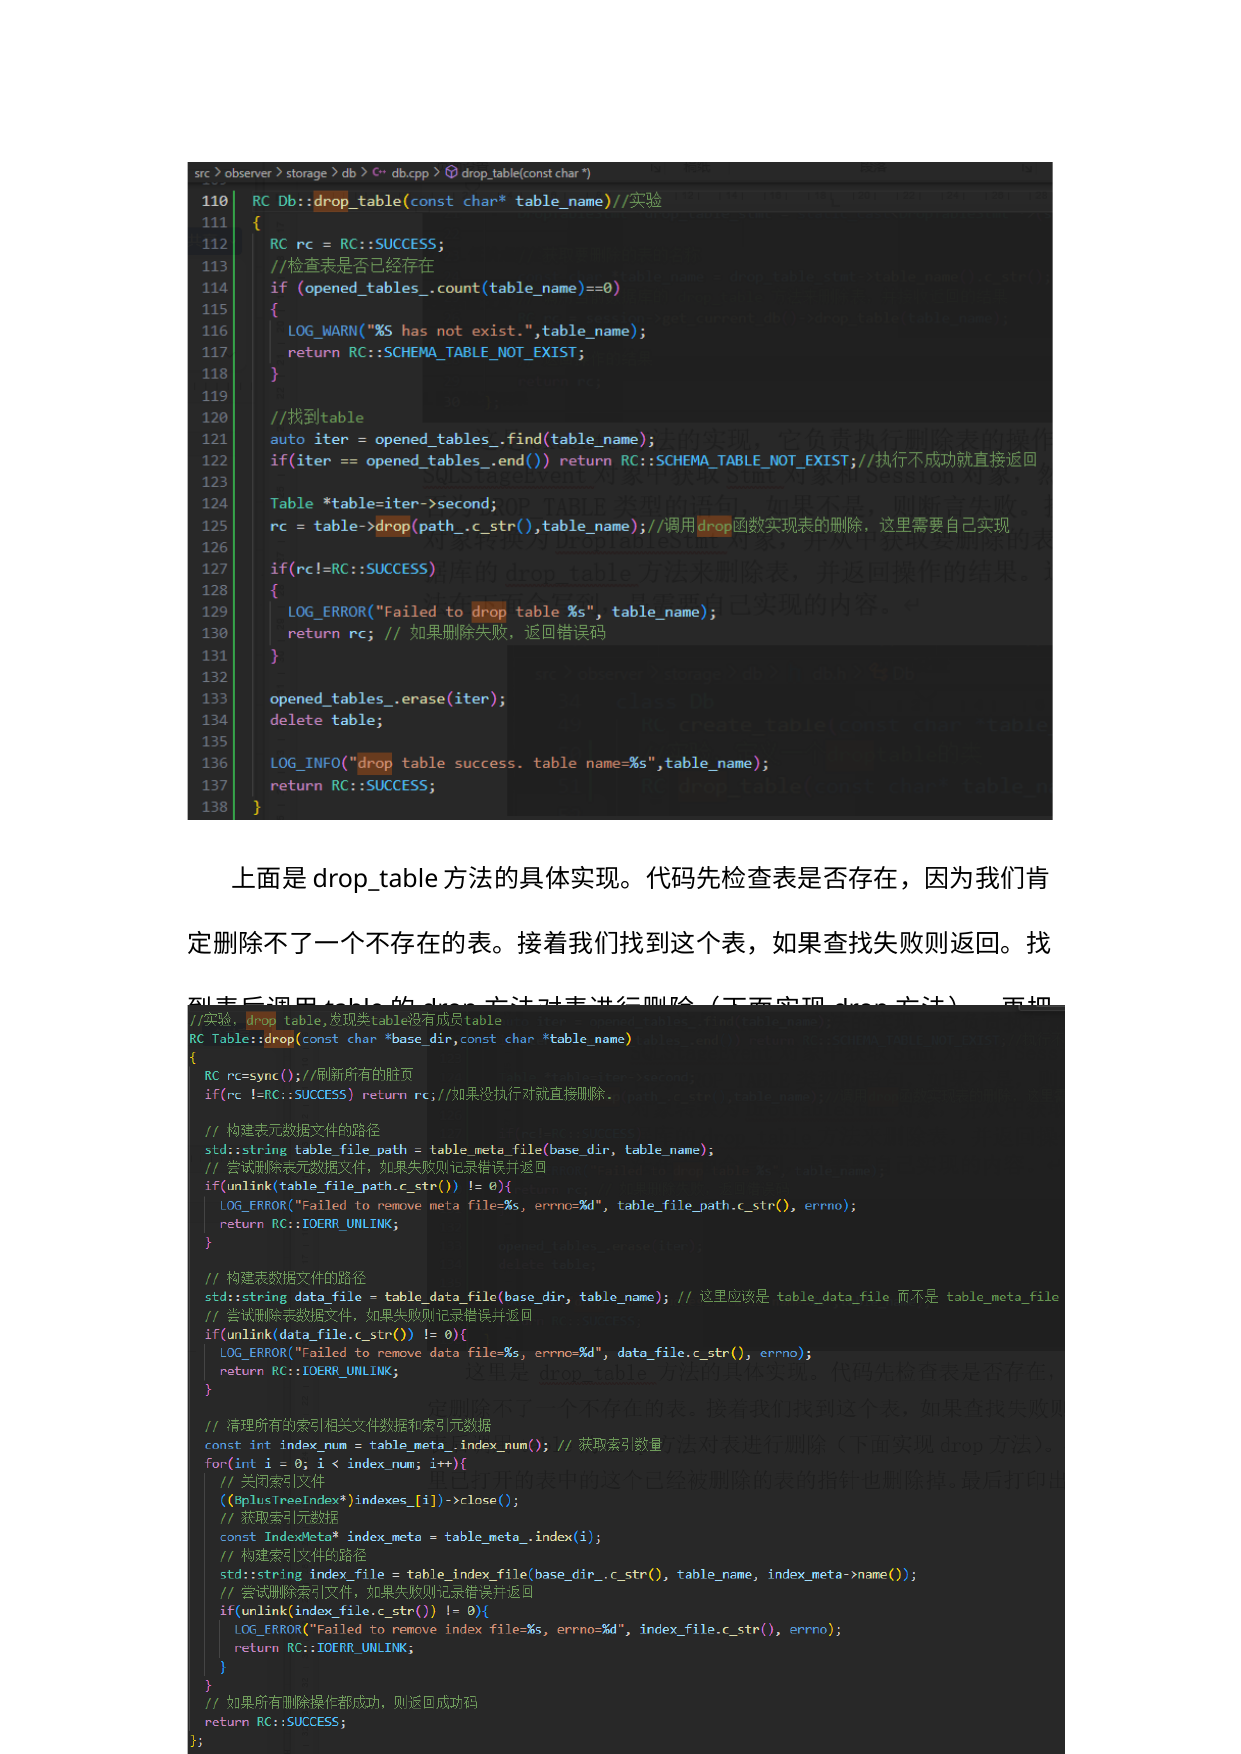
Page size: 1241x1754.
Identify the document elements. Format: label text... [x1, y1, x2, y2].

picture [187, 162, 1053, 820]
picture [187, 1005, 1065, 1754]
text 上面是drop_table方法的具体实现。代码先检查表是否存在，因为我们肯定删除不了一个不存在的表。接着我们找到这个表，如果查找失败则返回。找到表后调用table的drop方法对表进行删除（下面实现drop方法）。再把buffer里已打开的表中的这个已经被删除的表的指针也删除掉。最后打印出对应的信息。 [187, 820, 1053, 1005]
